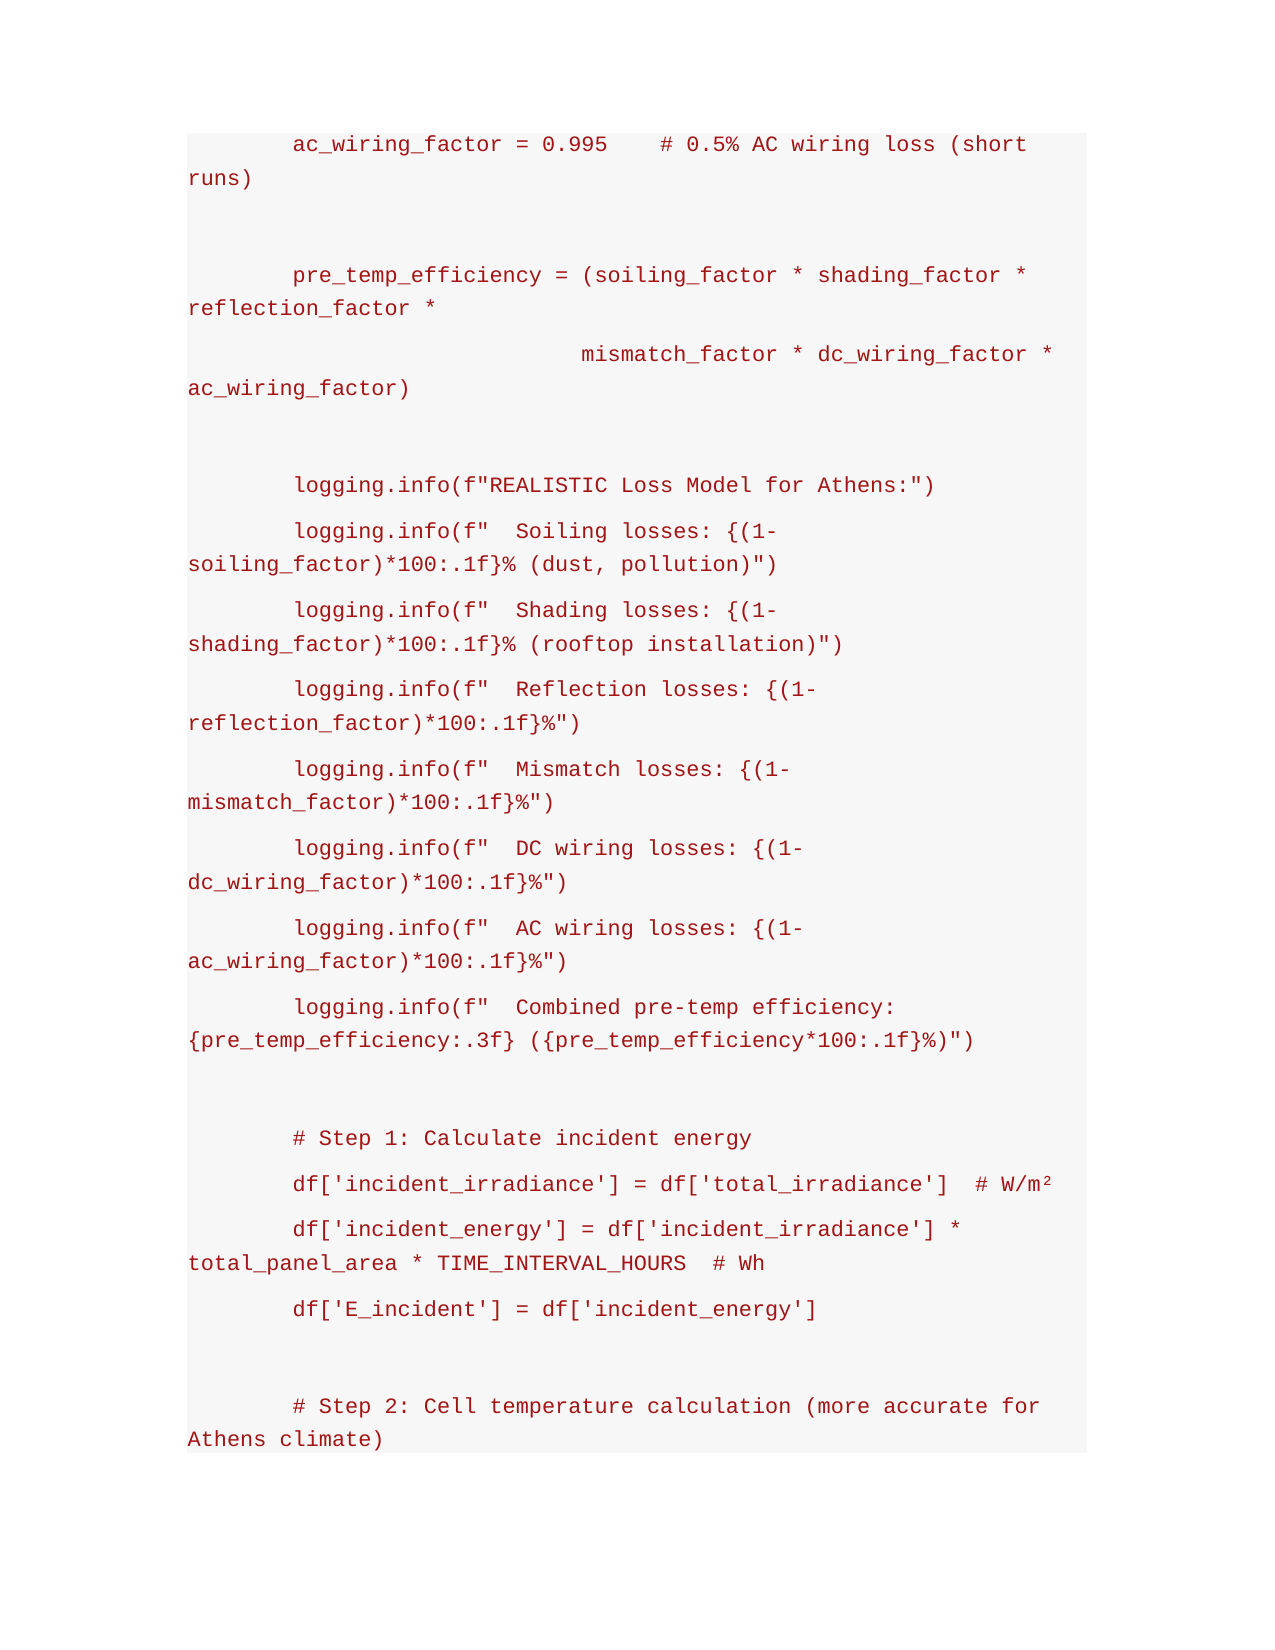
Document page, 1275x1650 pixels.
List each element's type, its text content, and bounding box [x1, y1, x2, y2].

text logging.info(f" DC wiring losses: {(1-dc_wiring_factor)*100:.1f}%") [187, 837, 1087, 896]
text logging.info(f" Combined pre-temp efficiency: {pre_temp_efficiency:.3f} ({pre_temp_efficiency*100:.1f}%)") [187, 996, 1087, 1054]
text logging.info(f" AC wiring losses: {(1-ac_wiring_factor)*100:.1f}%") [187, 917, 1087, 975]
text logging.info(f" Mismatch losses: {(1-mismatch_factor)*100:.1f}%") [187, 758, 1087, 816]
text logging.info(f" Soiling losses: {(1-soiling_factor)*100:.1f}% (dust, pollution)") [187, 520, 1087, 578]
text pre_temp_efficiency = (soiling_factor * shading_factor * reflection_factor * [187, 264, 1087, 322]
text logging.info(f"REALISTIC Loss Model for Athens:") [187, 474, 1087, 499]
text logging.info(f" Shading losses: {(1-shading_factor)*100:.1f}% (rooftop installation)") [187, 599, 1087, 657]
text ac_wiring_factor = 0.995 # 0.5% AC wiring loss (short runs) [187, 133, 1087, 192]
text df['incident_energy'] = df['incident_irradiance'] * total_panel_area * TIME_INTERVAL_HOURS # Wh [187, 1219, 1087, 1277]
text df['incident_irradiance'] = df['total_irradiance'] # W/m² [187, 1173, 1087, 1197]
text mismatch_factor * dc_wiring_factor * ac_wiring_factor) [187, 343, 1087, 402]
text # Step 2: Cell temperature calculation (more accurate for Athens climate) [187, 1395, 1087, 1453]
text df['E_incident'] = df['incident_energy'] [187, 1298, 1087, 1323]
text # Step 1: Calculate incident energy [187, 1127, 1087, 1152]
text logging.info(f" Reflection losses: {(1-reflection_factor)*100:.1f}%") [187, 679, 1087, 737]
